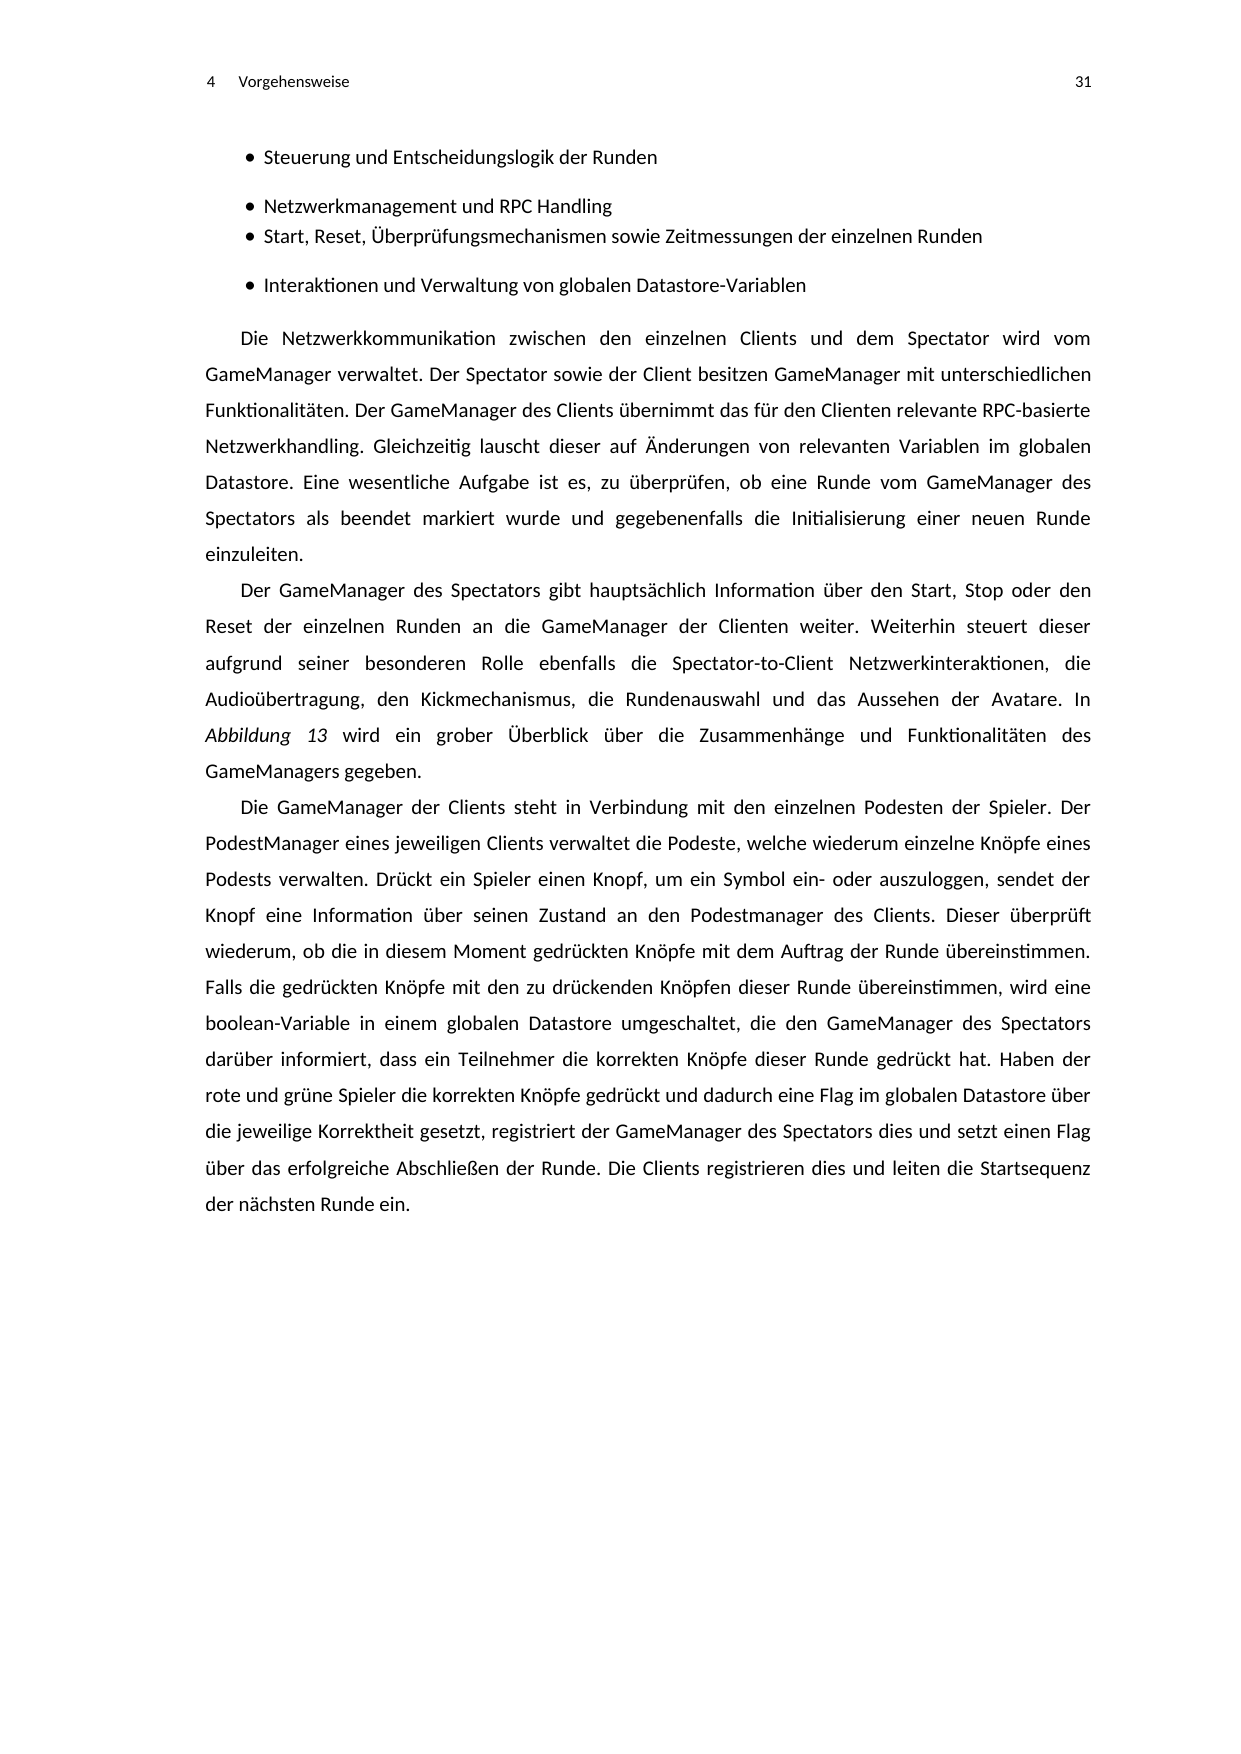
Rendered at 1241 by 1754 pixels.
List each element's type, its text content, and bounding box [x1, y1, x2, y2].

list Interaktionen und Verwaltung von globalen Datastore-Variablen [244, 270, 1130, 298]
list Netzwerkmanagement und RPC Handling [244, 191, 1130, 219]
list Steuerung und Entscheidungslogik der Runden [244, 142, 1130, 170]
text Der GameManager des Spectators gibt hauptsächlich Information über den Start, Stop oder den Reset der einzelnen Runden an die GameManager der Clienten weiter. Weiterhin steuert dieser aufgrund seiner besonderen Rolle ebenfalls die Spectator-to-Client Netzwerkinteraktionen, die Audioübertragung, den Kickmechanismus, die Rundenauswahl und das Aussehen der Avatare. In Abbildung 13 wird ein grober Überblick über die Zusammenhänge und Funktionalitäten des GameManagers gegeben. [205, 578, 1092, 783]
text Die GameManager der Clients steht in Verbindung mit den einzelnen Podesten der Spieler. Der PodestManager eines jeweiligen Clients verwaltet die Podeste, welche wiederum einzelne Knöpfe eines Podests verwalten. Drückt ein Spieler einen Knopf, um ein Symbol ein- oder auszuloggen, sendet der Knopf eine Information über seinen Zustand an den Podestmanager des Clients. Dieser überprüft wiederum, ob die in diesem Moment gedrückten Knöpfe mit dem Auftrag der Runde übereinstimmen. Falls die gedrückten Knöpfe mit den zu drückenden Knöpfen dieser Runde übereinstimmen, wird eine boolean-Variable in einem globalen Datastore umgeschaltet, die den GameManager des Spectators darüber informiert, dass ein Teilnehmer die korrekten Knöpfe dieser Runde gedrückt hat. Haben der rote und grüne Spieler die korrekten Knöpfe gedrückt und dadurch eine Flag im globalen Datastore über die jeweilige Korrektheit gesetzt, registriert der GameManager des Spectators dies und setzt einen Flag über das erfolgreiche Abschließen der Runde. Die Clients registrieren dies und leiten die Startsequenz der nächsten Runde ein. [205, 794, 1092, 1216]
text Die Netzwerkkommunikation zwischen den einzelnen Clients und dem Spectator wird vom GameManager verwaltet. Der Spectator sowie der Client besitzen GameManager mit unterschiedlichen Funktionalitäten. Der GameManager des Clients übernimmt das für den Clienten relevante RPC-basierte Netzwerkhandling. Gleichzeitig lauscht dieser auf Änderungen von relevanten Variablen im globalen Datastore. Eine wesentliche Aufgabe ist es, zu überprüfen, ob eine Runde vom GameManager des Spectators als beendet markiert wurde und gegebenenfalls die Initialisierung einer neuen Runde einzuleiten. [205, 325, 1092, 566]
list Start, Reset, Überprüfungsmechanismen sowie Zeitmessungen der einzelnen Runden [244, 221, 1130, 249]
